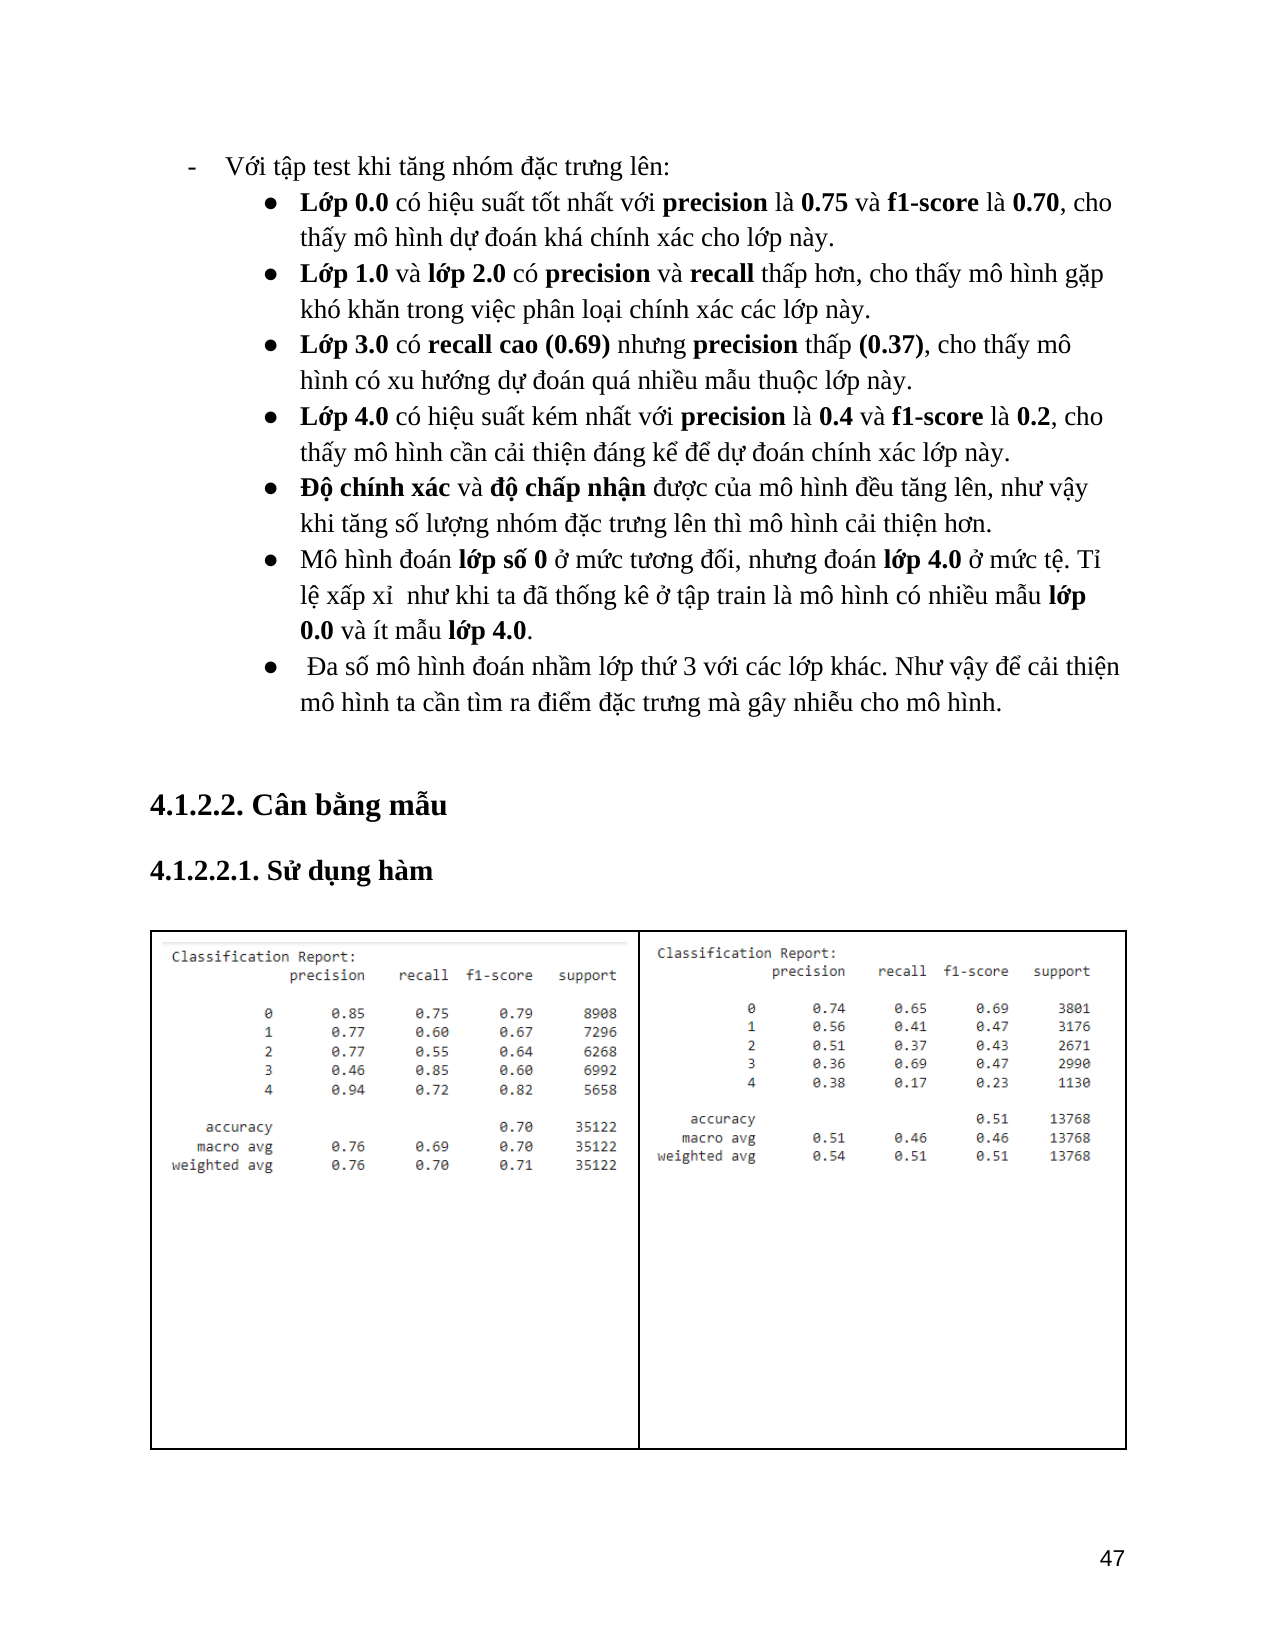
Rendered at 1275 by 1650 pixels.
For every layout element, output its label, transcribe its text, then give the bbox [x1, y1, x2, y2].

picture [162, 942, 628, 1195]
list Độ chính xác và độ chấp nhận được của mô hình đều tăng lên, như vậy khi tăng số lượng nhóm đặc trưng lên thì mô hình cải thiện hơn. [262, 472, 1125, 538]
subtitle 4.1.2.2.1. Sử dụng hàm [150, 853, 1125, 886]
list Lớp 0.0 có hiệu suất tốt nhất với precision là 0.75 và f1-score là 0.70, cho thấy mô hình dự đoán khá chính xác cho lớp này. [262, 186, 1125, 253]
list Lớp 4.0 có hiệu suất kém nhất với precision là 0.4 và f1-score là 0.2, cho thấy mô hình cần cải thiện đáng kể để dự đoán chính xác lớp này. [262, 400, 1125, 467]
picture [649, 942, 1116, 1184]
list Với tập test khi tăng nhóm đặc trưng lên: [187, 150, 1125, 181]
list Mô hình đoán lớp số 0 ở mức tương đối, nhưng đoán lớp 4.0 ở mức tệ. Tỉ lệ xấp xỉ như khi ta đã thống kê ở tập train là mô hình có nhiều mẫu lớp 0.0 và ít mẫu lớp 4.0. [262, 543, 1125, 646]
list Lớp 1.0 và lớp 2.0 có precision và recall thấp hơn, cho thấy mô hình gặp khó khăn trong việc phân loại chính xác các lớp này. [262, 257, 1125, 324]
subtitle 4.1.2.2. Cân bằng mẫu [150, 787, 1125, 822]
table_header [152, 932, 638, 1448]
table_header [640, 932, 1125, 1448]
list Đa số mô hình đoán nhầm lớp thứ 3 với các lớp khác. Như vậy để cải thiện mô hình ta cần tìm ra điểm đặc trưng mà gây nhiễu cho mô hình. [262, 650, 1125, 717]
list Lớp 3.0 có recall cao (0.69) nhưng precision thấp (0.37), cho thấy mô hình có xu hướng dự đoán quá nhiều mẫu thuộc lớp này. [262, 329, 1125, 396]
